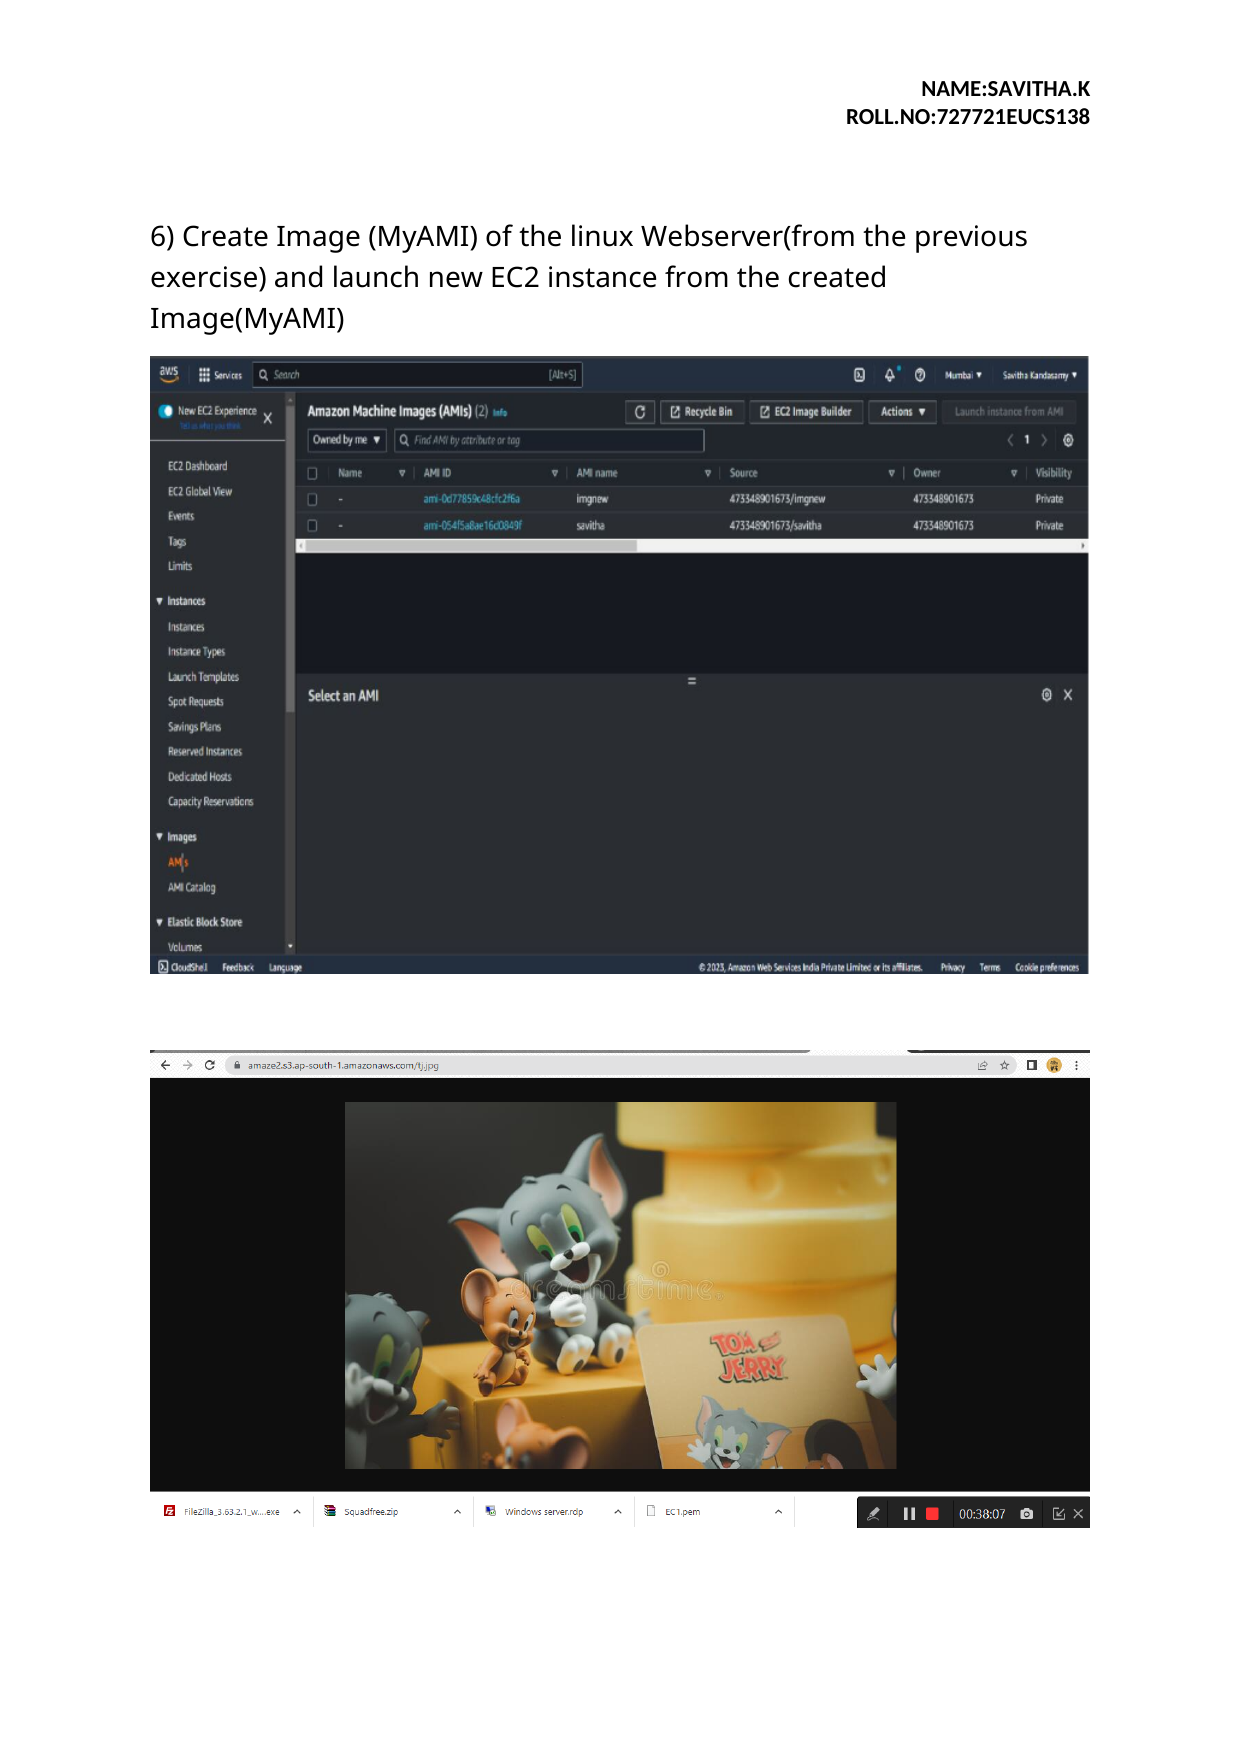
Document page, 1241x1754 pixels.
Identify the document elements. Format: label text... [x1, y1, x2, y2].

picture [150, 1050, 1090, 1528]
text 6) Create Image (MyAMI) of the linux Webserver(from the previous exercise) and launch new EC2 instance from the created Image(MyAMI) [150, 216, 1090, 337]
picture [150, 356, 1091, 974]
